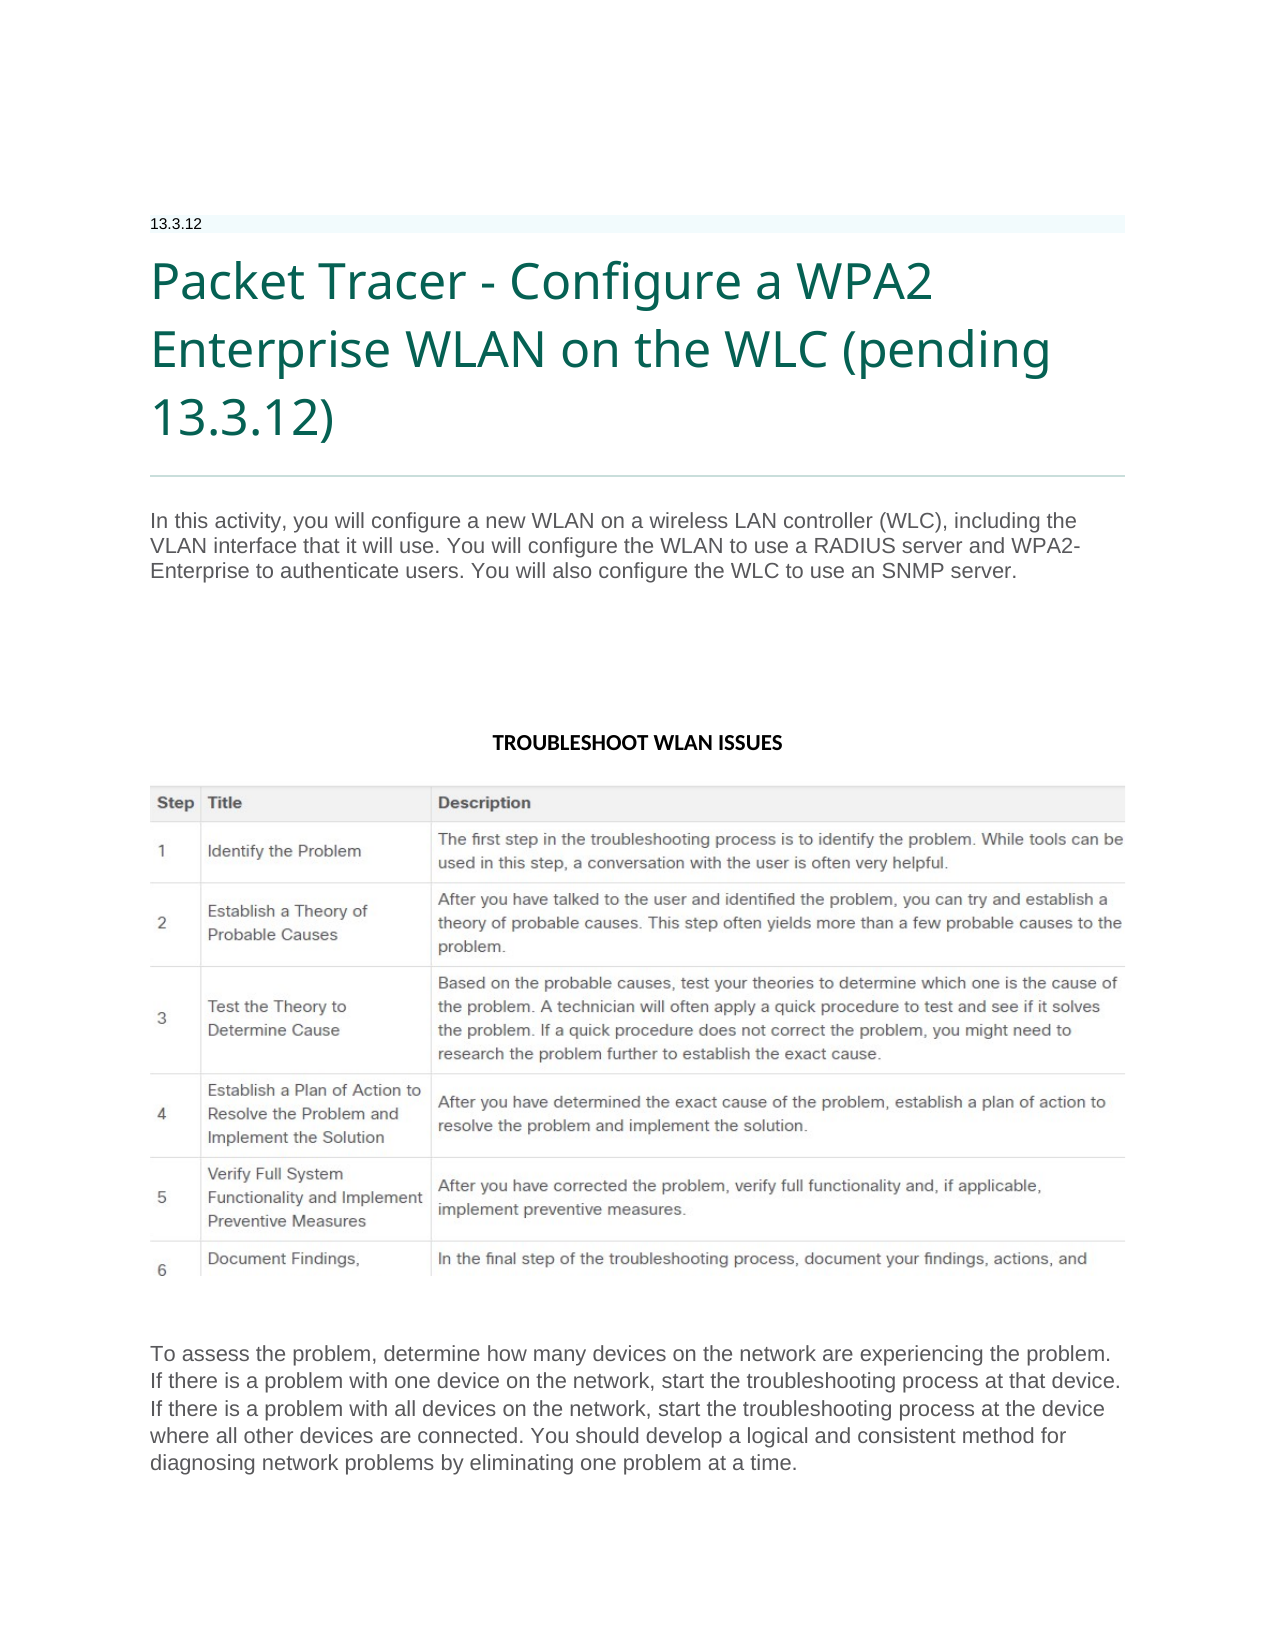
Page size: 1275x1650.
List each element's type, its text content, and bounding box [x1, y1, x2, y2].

text TROUBLESHOOT WLAN ISSUES [150, 728, 1125, 756]
text In this activity, you will configure a new WLAN on a wireless LAN controller (WLC), including the VLAN interface that it will use. You will configure the WLAN to use a RADIUS server and WPA2-Enterprise to authenticate users. You will also configure the WLC to use an SNMP server. [150, 508, 1125, 583]
text 13.3.12 [150, 215, 1125, 233]
text To assess the problem, determine how many devices on the network are experiencing the problem. If there is a problem with one device on the network, start the troubleshooting process at that device. If there is a problem with all devices on the network, start the troubleshooting process at the device where all other devices are connected. You should develop a logical and consistent method for diagnosing network problems by eliminating one problem at a time. [150, 1341, 1125, 1475]
picture [150, 774, 1125, 1276]
text Packet Tracer - Configure a WPA2 Enterprise WLAN on the WLC (pending 13.3.12) [150, 246, 1125, 475]
